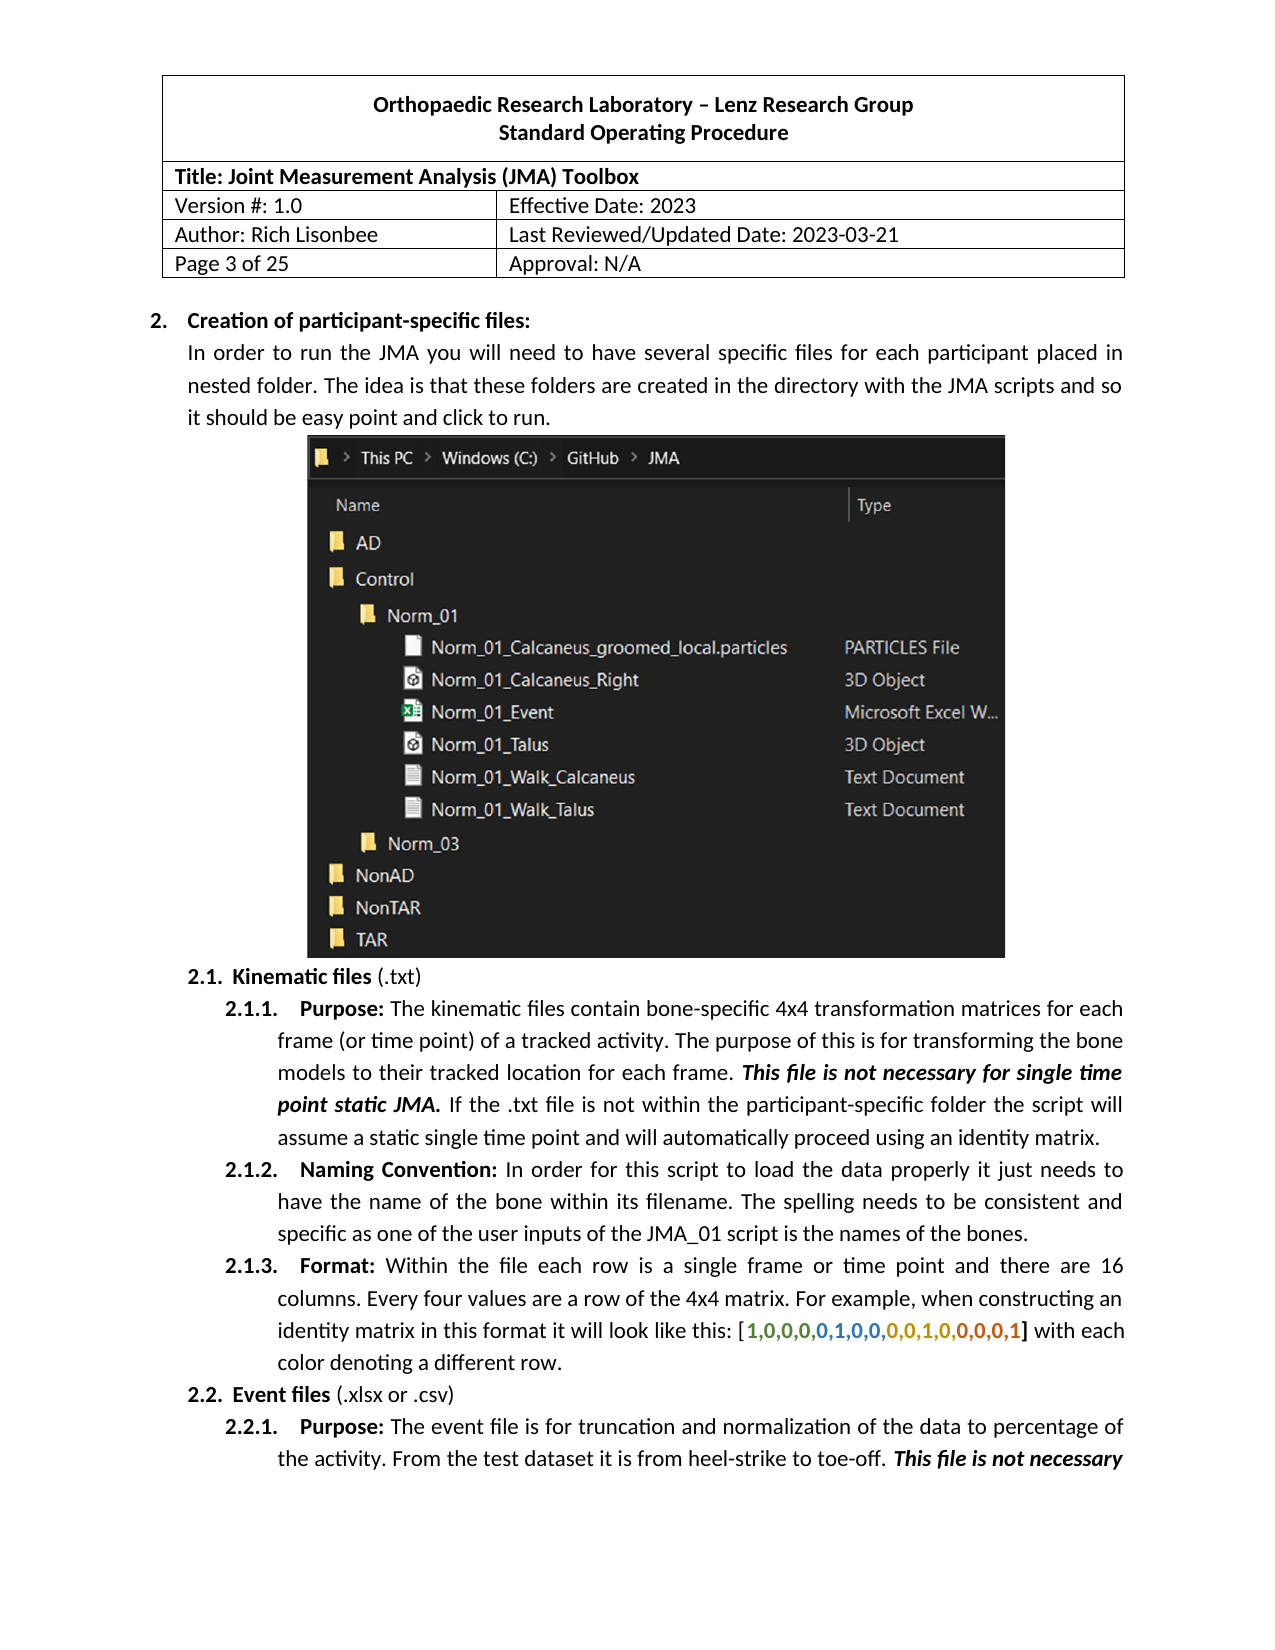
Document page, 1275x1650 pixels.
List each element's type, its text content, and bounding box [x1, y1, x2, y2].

list In order to run the JMA you will need to have several specific files for each participant placed in nested folder. The idea is that these folders are created in the directory with the JMA scripts and so it should be easy point and click to run. [187, 338, 1125, 431]
list Event files (.xlsx or .csv) [187, 1380, 1125, 1408]
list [225, 1412, 1125, 1473]
list Purpose: The kinematic files contain bone-specific 4x4 transformation matrices for each frame (or time point) of a tracked activity. The purpose of this is for transforming the bone models to their tracked location for each frame. This file is not necessary for single time point static JMA. If the .txt file is not within the participant-specific folder the script will assume a static single time point and will automatically proceed using an identity matrix. [225, 994, 1125, 1151]
list Format: Within the file each row is a single frame or time point and there are 16 columns. Every four values are a row of the 4x4 matrix. For example, when constructing an identity matrix in this format it will look like this: [1,0,0,0,0,1,0,0,0,0,1,0,0,0,0,1] with each color denoting a different row. [225, 1251, 1125, 1376]
picture [307, 435, 1006, 958]
list Kinematic files (.txt) [187, 962, 1125, 990]
list Creation of participant-specific files: [150, 306, 1125, 334]
